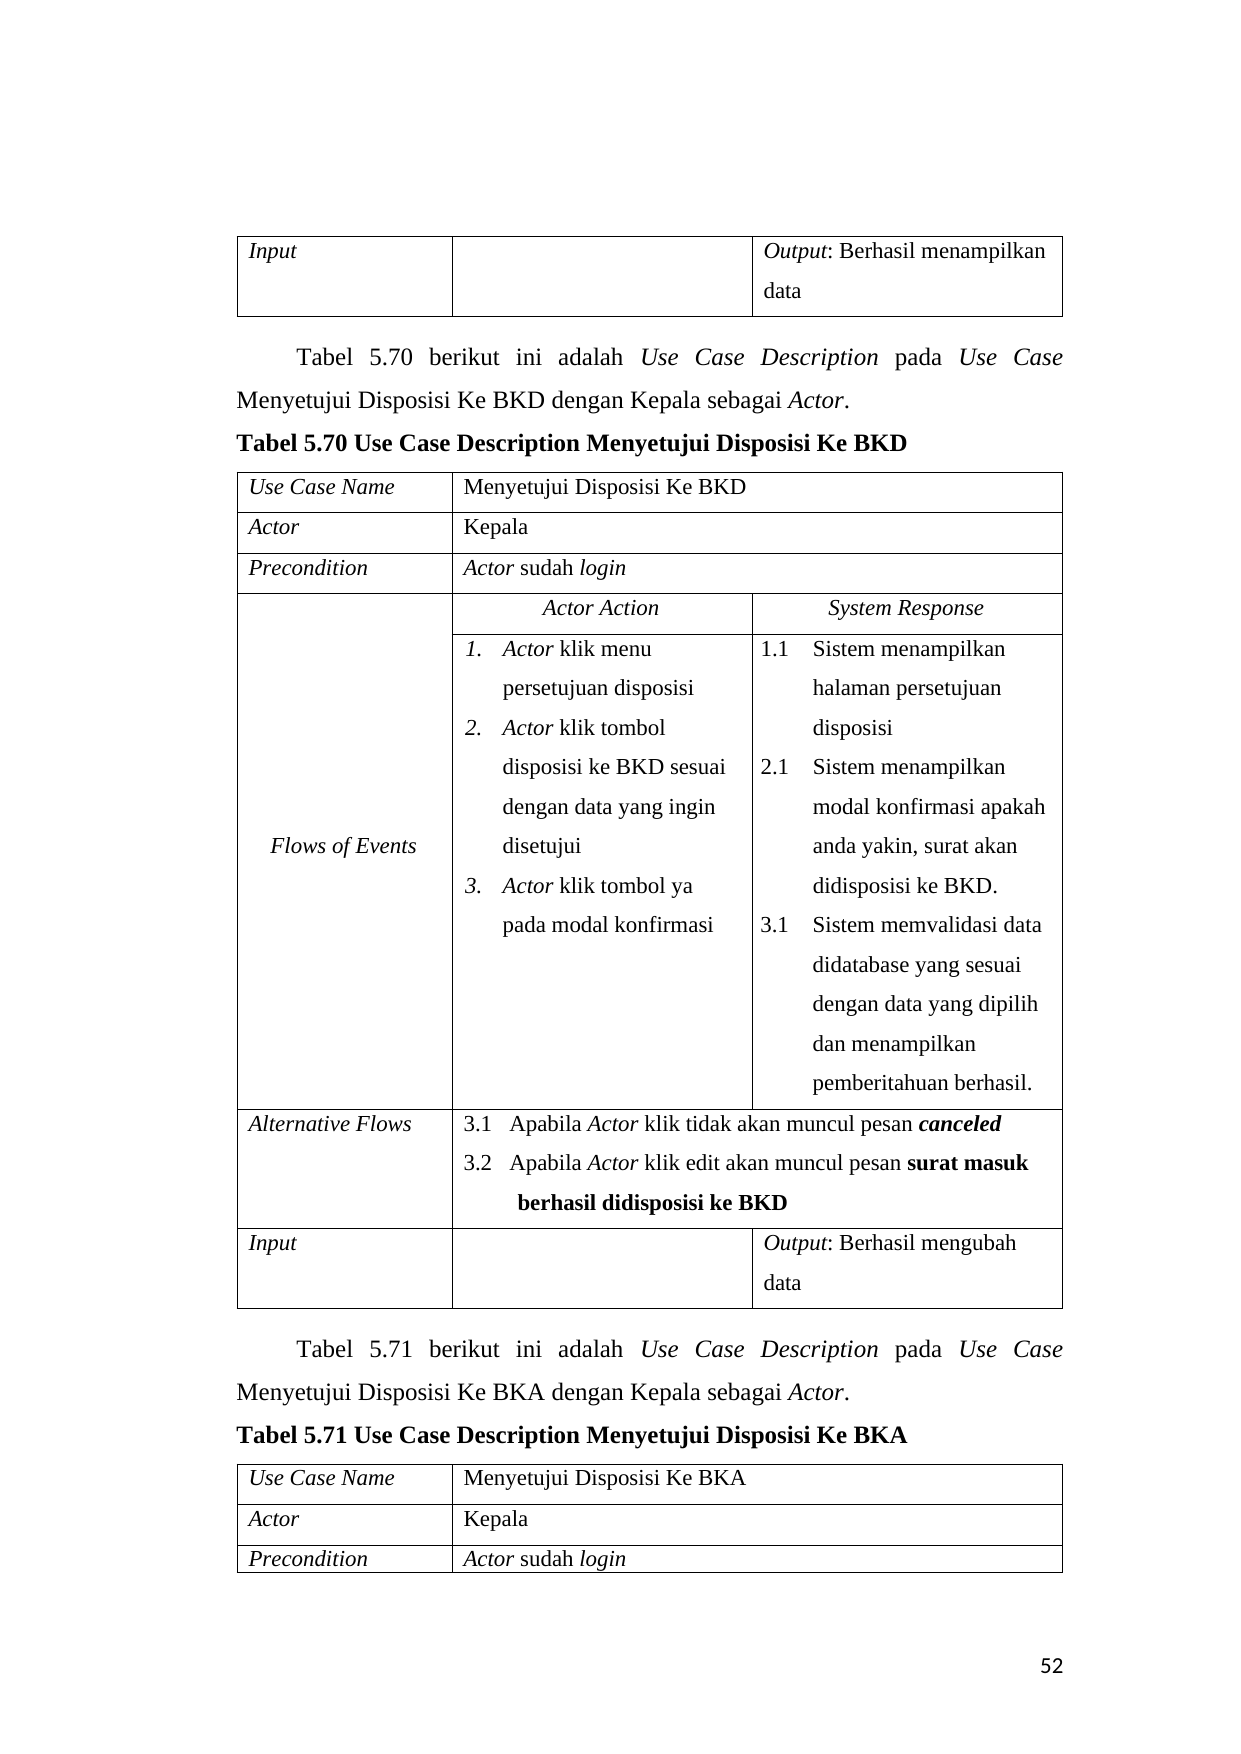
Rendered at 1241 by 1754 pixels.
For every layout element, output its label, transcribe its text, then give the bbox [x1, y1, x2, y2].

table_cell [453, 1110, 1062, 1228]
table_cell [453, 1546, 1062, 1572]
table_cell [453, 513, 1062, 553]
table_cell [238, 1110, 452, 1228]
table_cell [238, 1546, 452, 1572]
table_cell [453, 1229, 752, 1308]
text Tabel 5.70 berikut ini adalah Use Case Description pada Use Case Menyetujui Disposisi Ke BKD dengan Kepala sebagai Actor. [236, 342, 1063, 414]
text Tabel 5.70 Use Case Description Menyetujui Disposisi Ke BKD [236, 428, 1063, 457]
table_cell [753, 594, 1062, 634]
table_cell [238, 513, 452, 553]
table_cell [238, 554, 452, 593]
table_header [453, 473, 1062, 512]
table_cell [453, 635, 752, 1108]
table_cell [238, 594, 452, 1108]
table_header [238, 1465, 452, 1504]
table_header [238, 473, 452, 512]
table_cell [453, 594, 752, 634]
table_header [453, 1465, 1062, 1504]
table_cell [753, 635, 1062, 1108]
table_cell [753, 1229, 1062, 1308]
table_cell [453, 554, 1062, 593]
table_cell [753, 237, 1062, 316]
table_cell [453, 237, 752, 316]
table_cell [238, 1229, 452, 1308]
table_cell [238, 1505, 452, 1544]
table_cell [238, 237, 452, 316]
text Tabel 5.71 Use Case Description Menyetujui Disposisi Ke BKA [236, 1420, 1063, 1449]
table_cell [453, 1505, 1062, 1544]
text Tabel 5.71 berikut ini adalah Use Case Description pada Use Case Menyetujui Disposisi Ke BKA dengan Kepala sebagai Actor. [236, 1334, 1063, 1406]
